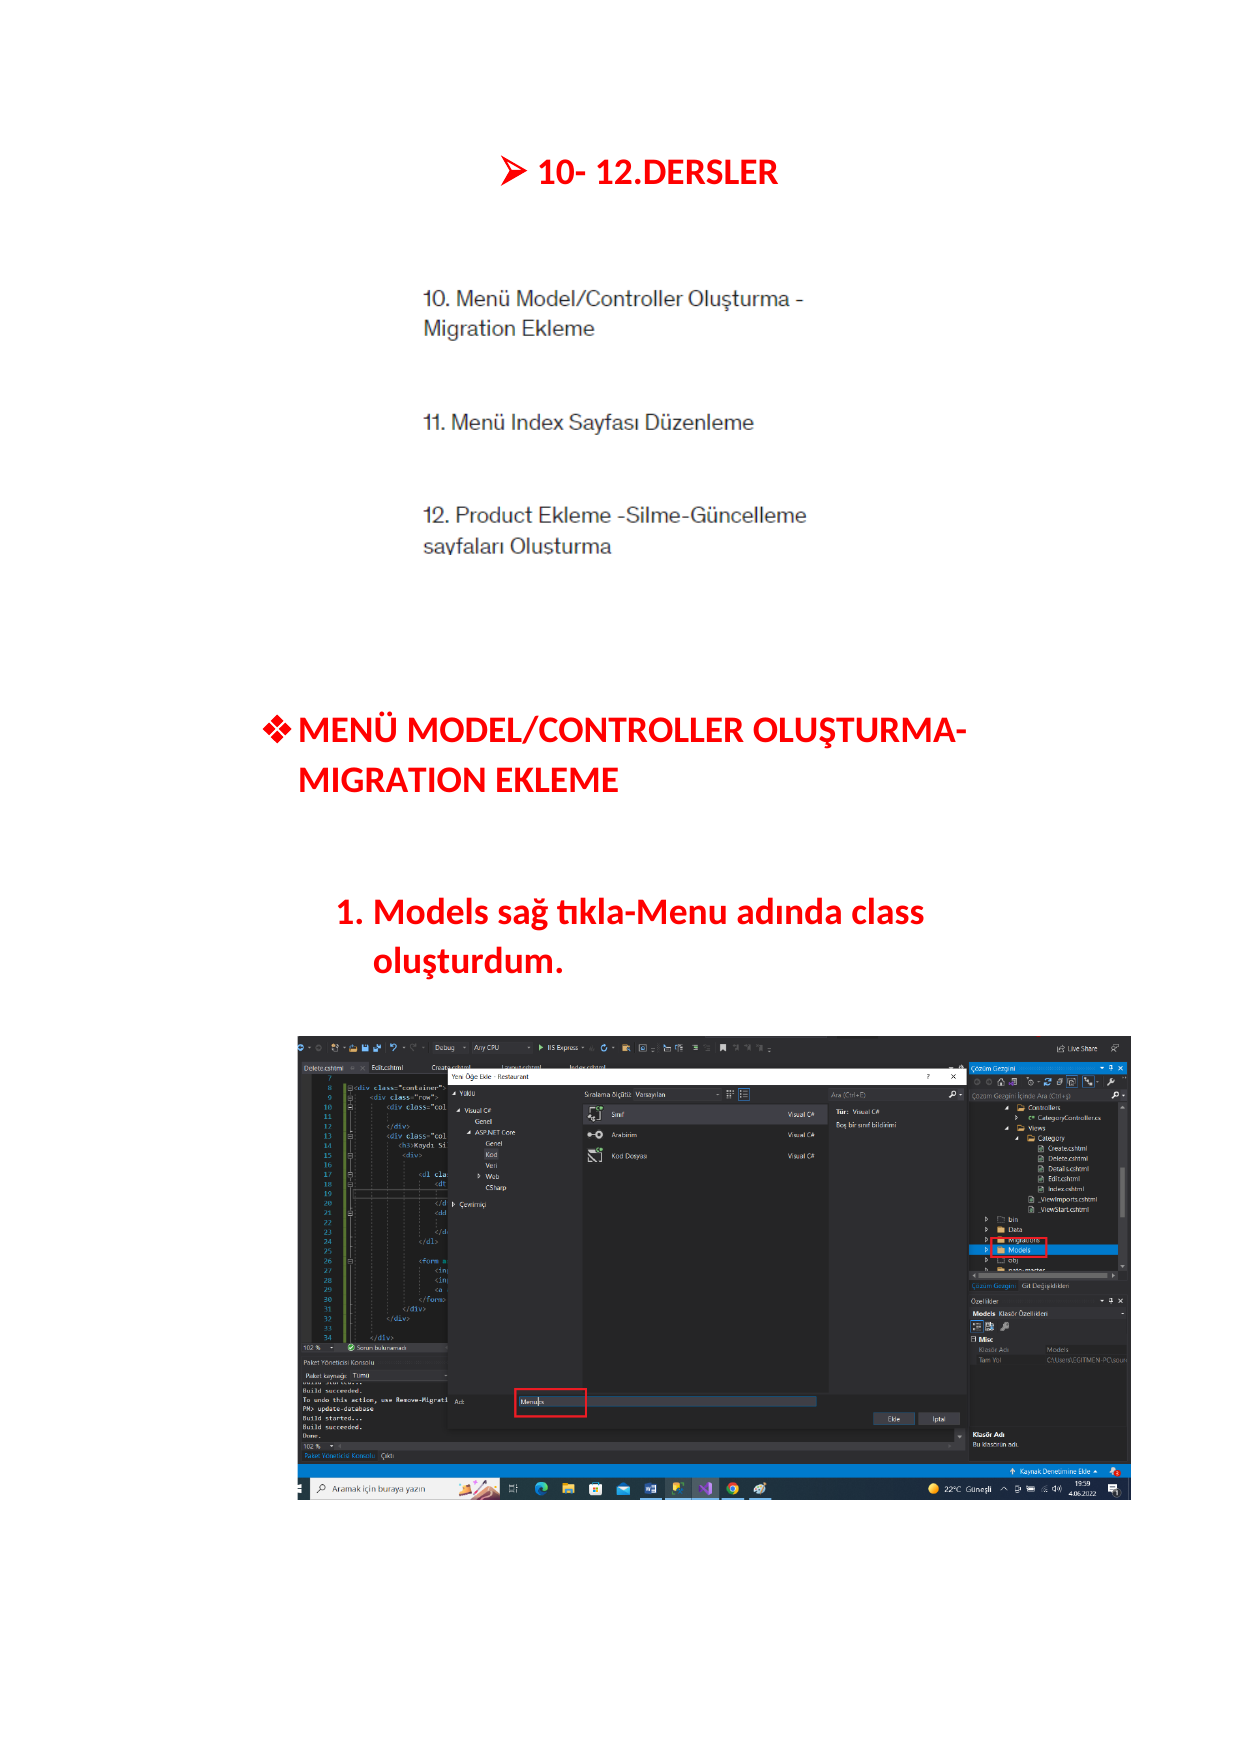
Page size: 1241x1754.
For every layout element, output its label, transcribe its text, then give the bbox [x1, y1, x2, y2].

list Models sağ tıkla-Menu adında class oluşturdum. [335, 888, 1093, 983]
list MENÜ MODEL/CONTROLLER OLUŞTURMA-MIGRATION EKLEME [260, 706, 1093, 801]
list 10- 12.DERSLER [185, 148, 1093, 193]
picture [297, 1036, 1144, 1513]
picture [420, 280, 820, 555]
